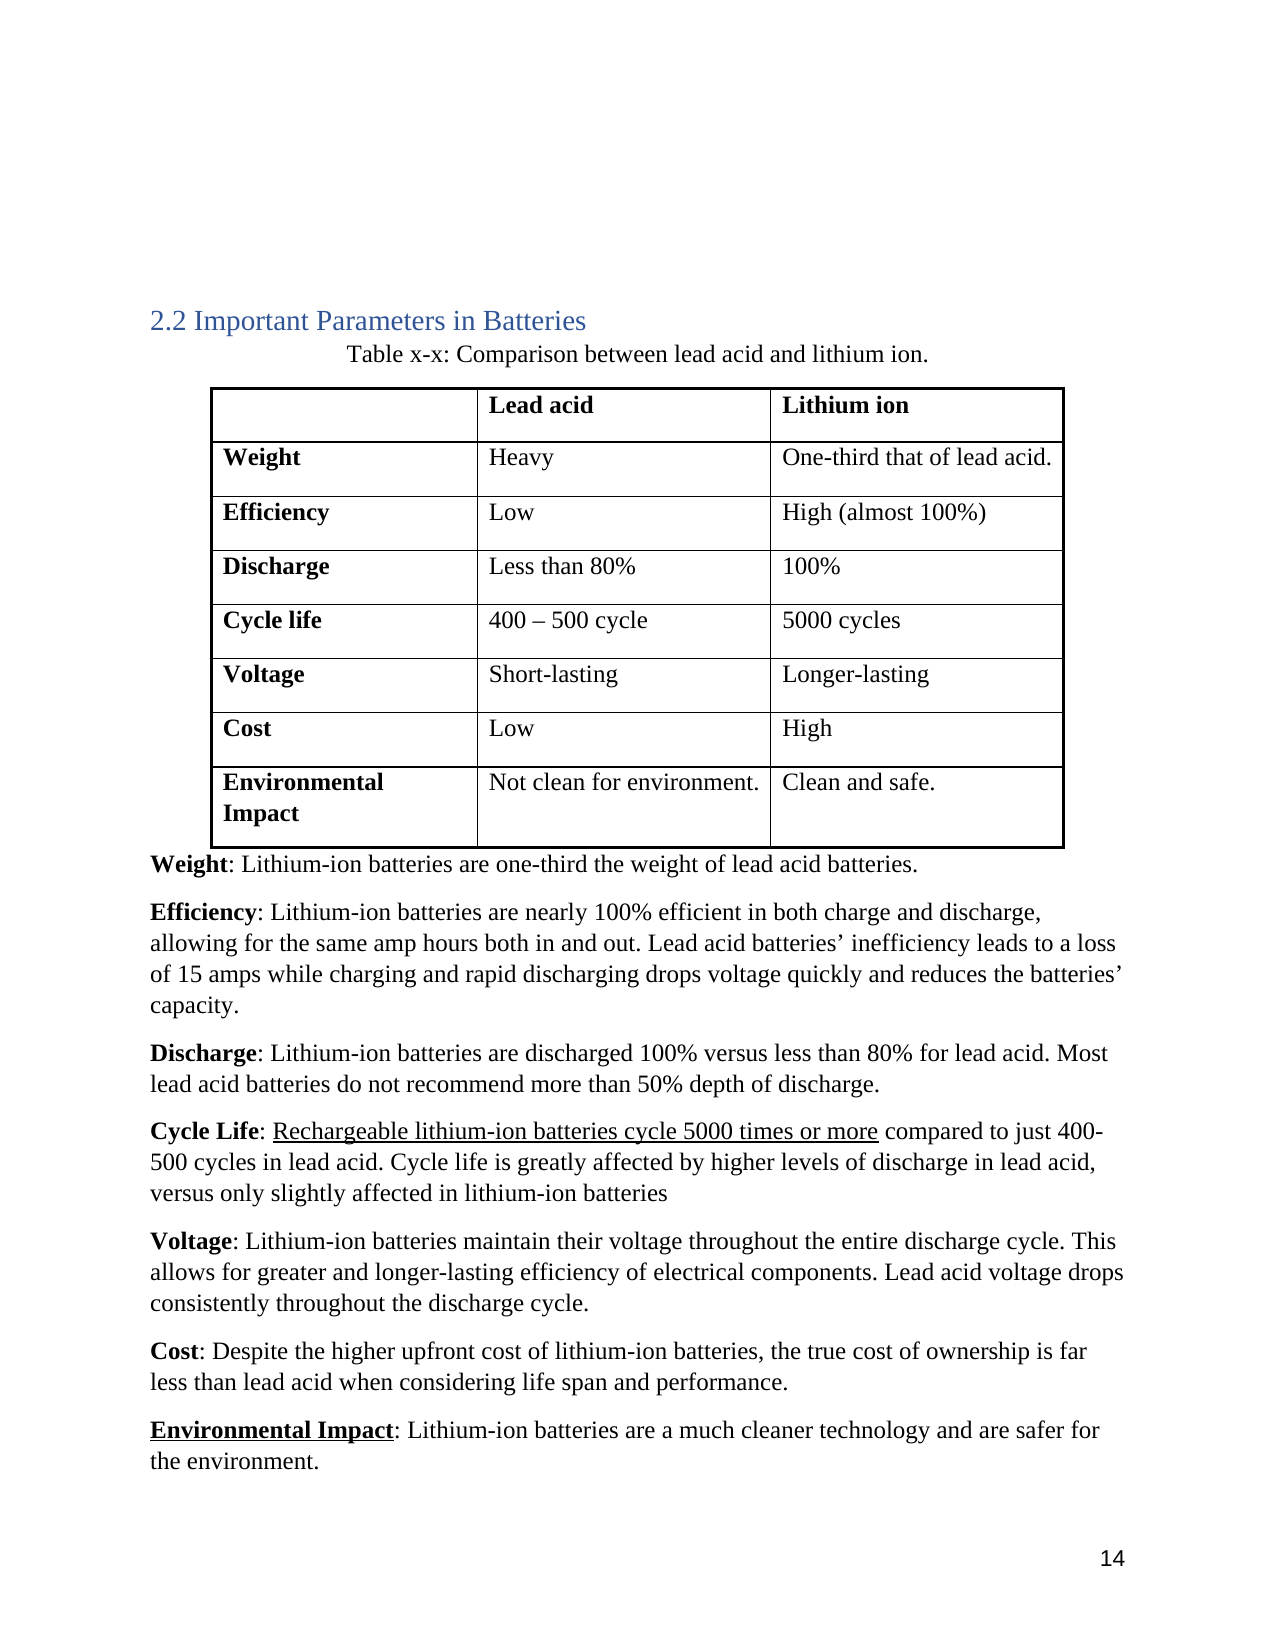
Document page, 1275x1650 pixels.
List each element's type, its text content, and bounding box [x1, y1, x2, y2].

table_cell High [771, 713, 1062, 766]
text Cycle Life: Rechargeable lithium-ion batteries cycle 5000 times or more compared to just 400-500 cycles in lead acid. Cycle life is greatly affected by higher levels of discharge in lead acid, versus only slightly affected in lithium-ion batteries [150, 1116, 1125, 1207]
table_cell Discharge [213, 551, 477, 604]
text Cost: Despite the higher upfront cost of lithium-ion batteries, the true cost of ownership is far less than lead acid when considering life span and performance. [150, 1336, 1125, 1396]
text Table x-x: Comparison between lead acid and lithium ion. [150, 339, 1125, 368]
table_cell Efficiency [213, 497, 477, 550]
text Voltage: Lithium-ion batteries maintain their voltage throughout the entire discharge cycle. This allows for greater and longer-lasting efficiency of electrical components. Lead acid voltage drops consistently throughout the discharge cycle. [150, 1226, 1125, 1317]
table_cell Cycle life [213, 605, 477, 658]
table_cell Weight [213, 443, 477, 496]
table_header [213, 390, 477, 441]
table_cell Longer-lasting [771, 659, 1062, 712]
table_cell Cost [213, 713, 477, 766]
table_cell Heavy [478, 443, 770, 496]
table_cell Low [478, 713, 770, 766]
table_cell High (almost 100%) [771, 497, 1062, 550]
table_header Lead acid [478, 390, 770, 441]
table_cell 5000 cycles [771, 605, 1062, 658]
table_header Lithium ion [771, 390, 1062, 441]
subtitle 2.2 Important Parameters in Batteries [150, 303, 1125, 337]
table_cell Low [478, 497, 770, 550]
text Efficiency: Lithium-ion batteries are nearly 100% efficient in both charge and discharge, allowing for the same amp hours both in and out. Lead acid batteries’ inefficiency leads to a loss of 15 amps while charging and rapid discharging drops voltage quickly and reduces the batteries’ capacity. [150, 897, 1125, 1019]
table_cell One-third that of lead acid. [771, 443, 1062, 496]
text Environmental Impact: Lithium-ion batteries are a much cleaner technology and are safer for the environment. [150, 1415, 1125, 1474]
table_cell Voltage [213, 659, 477, 712]
table_cell 400 – 500 cycle [478, 605, 770, 658]
table_cell 100% [771, 551, 1062, 604]
table_cell Short-lasting [478, 659, 770, 712]
text Discharge: Lithium-ion batteries are discharged 100% versus less than 80% for lead acid. Most lead acid batteries do not recommend more than 50% depth of discharge. [150, 1038, 1125, 1097]
table_cell Not clean for environment. [478, 768, 770, 846]
table_cell Less than 80% [478, 551, 770, 604]
table_cell Environmental Impact [213, 768, 477, 846]
table_cell Clean and safe. [771, 768, 1062, 846]
text Weight: Lithium-ion batteries are one-third the weight of lead acid batteries. [150, 849, 1125, 878]
